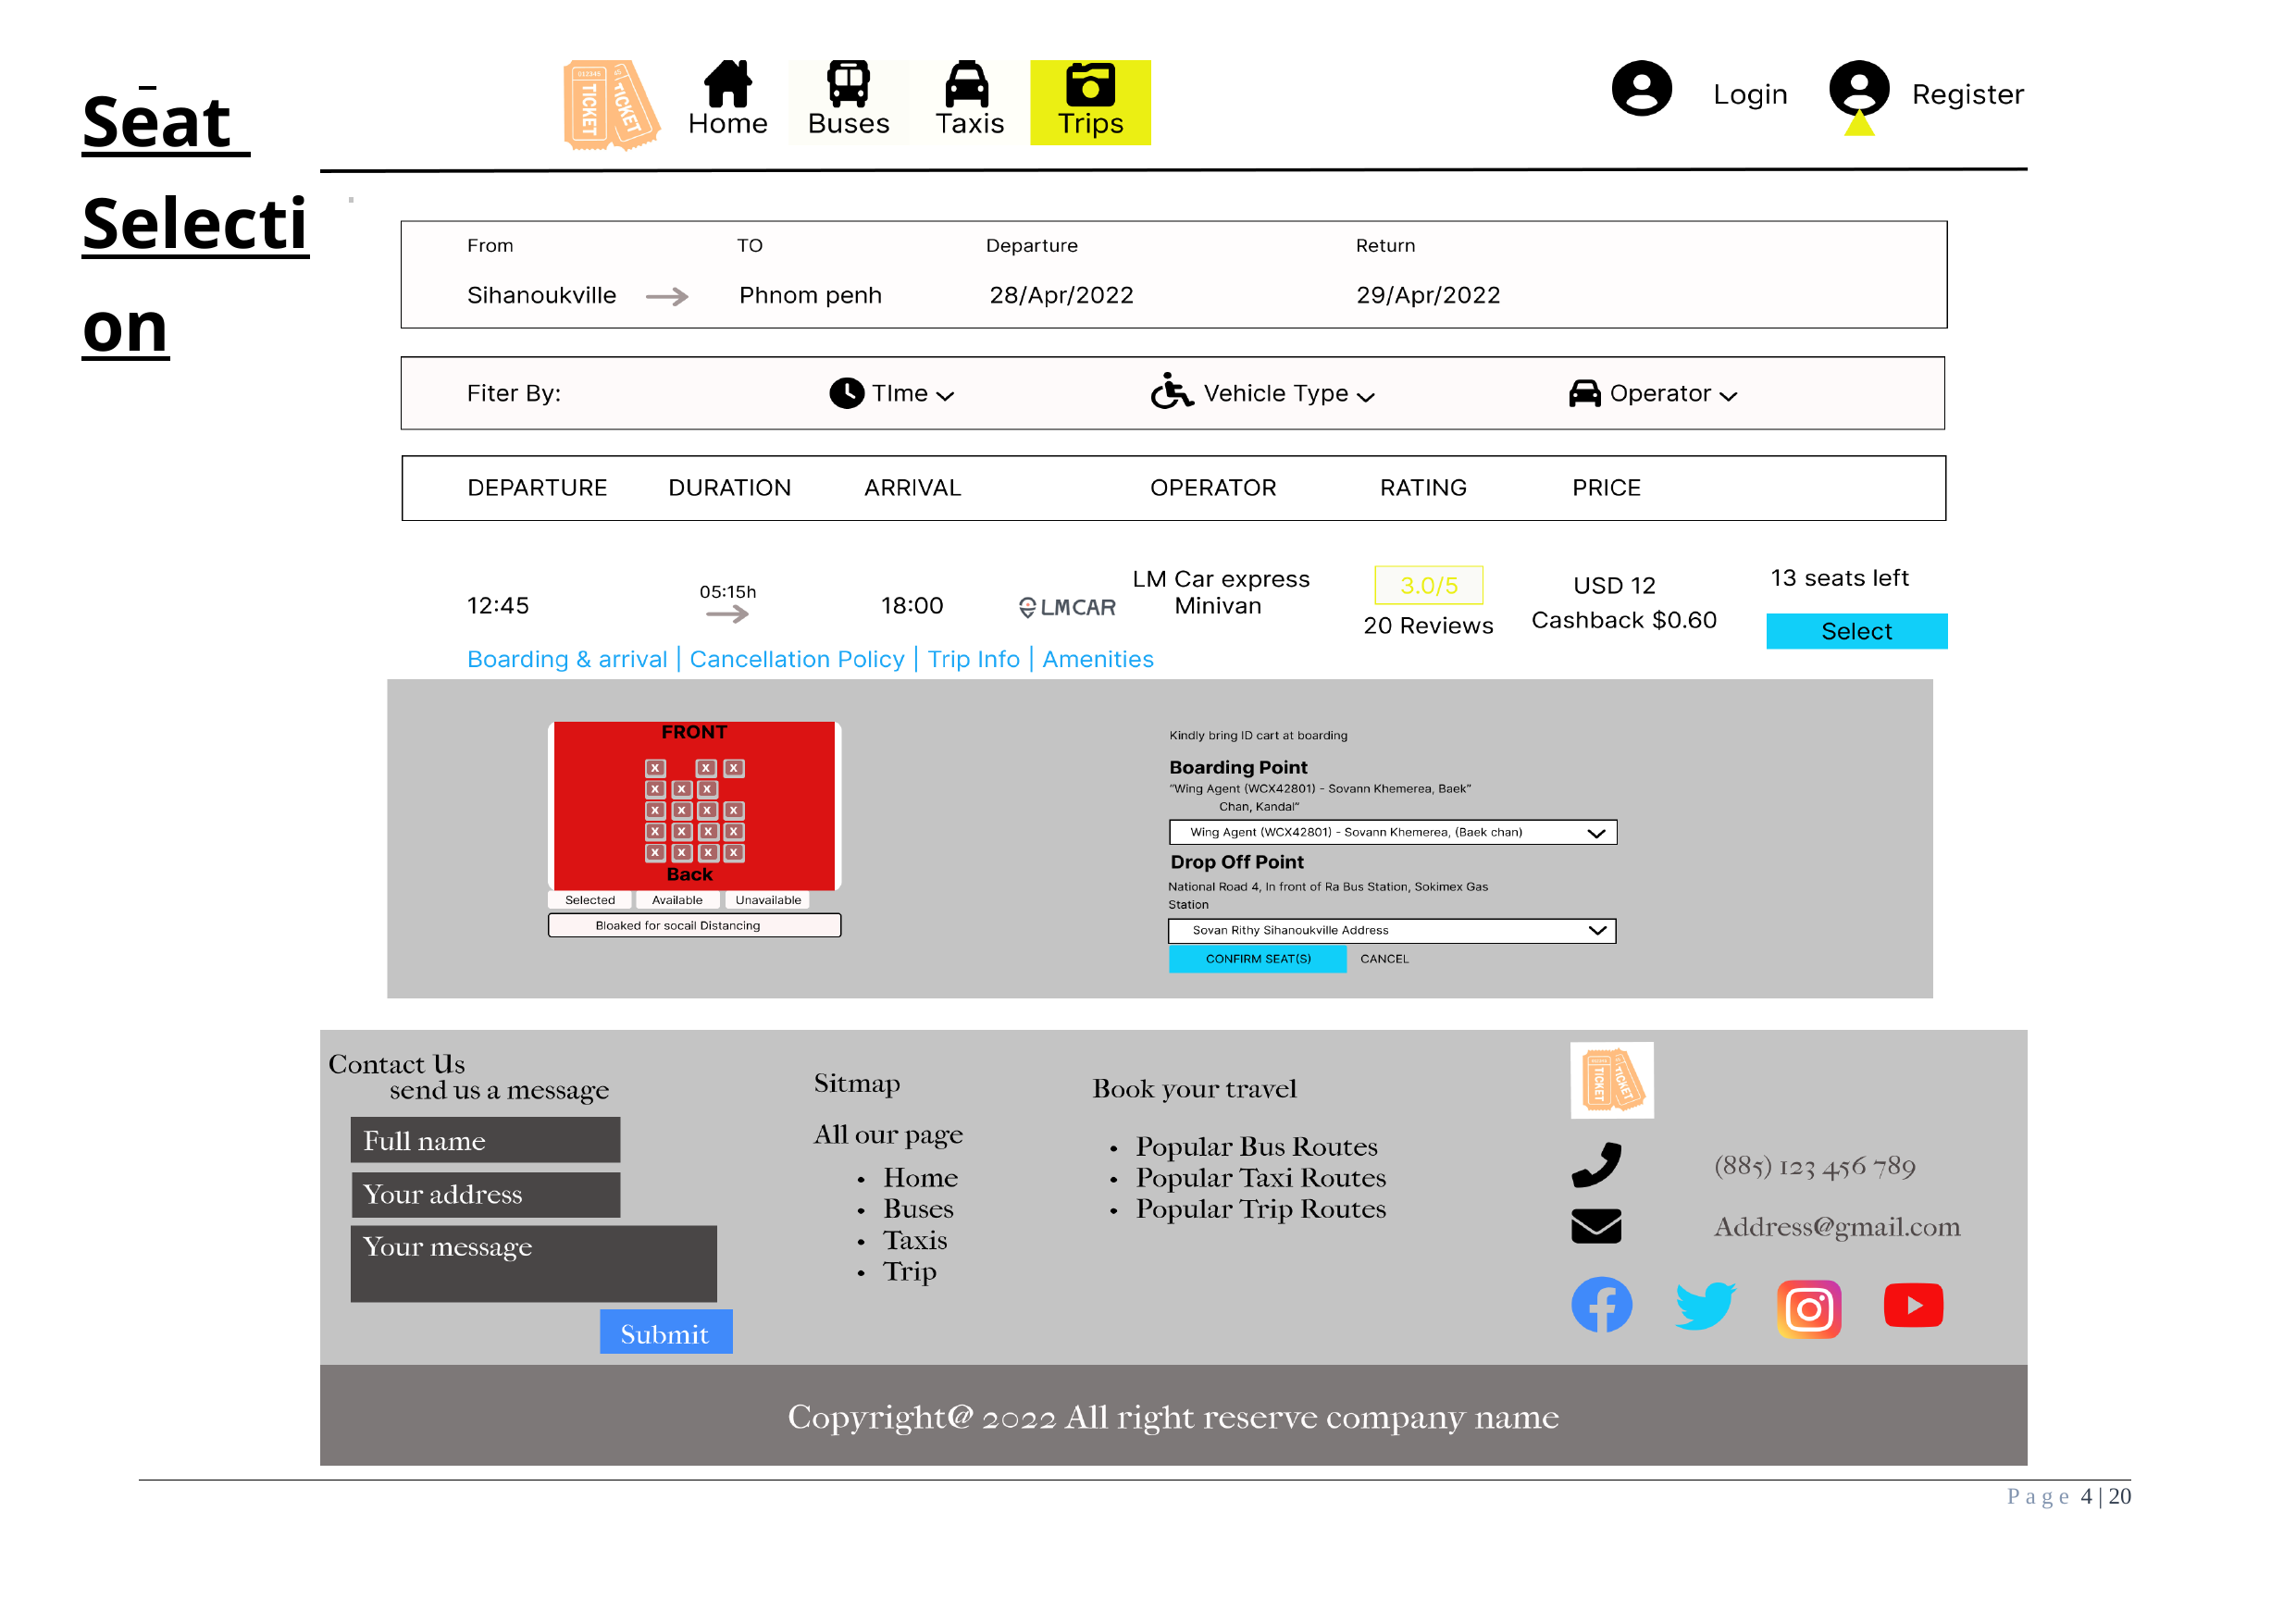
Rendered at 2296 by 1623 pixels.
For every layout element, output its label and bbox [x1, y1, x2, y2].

picture [320, 60, 2029, 1466]
